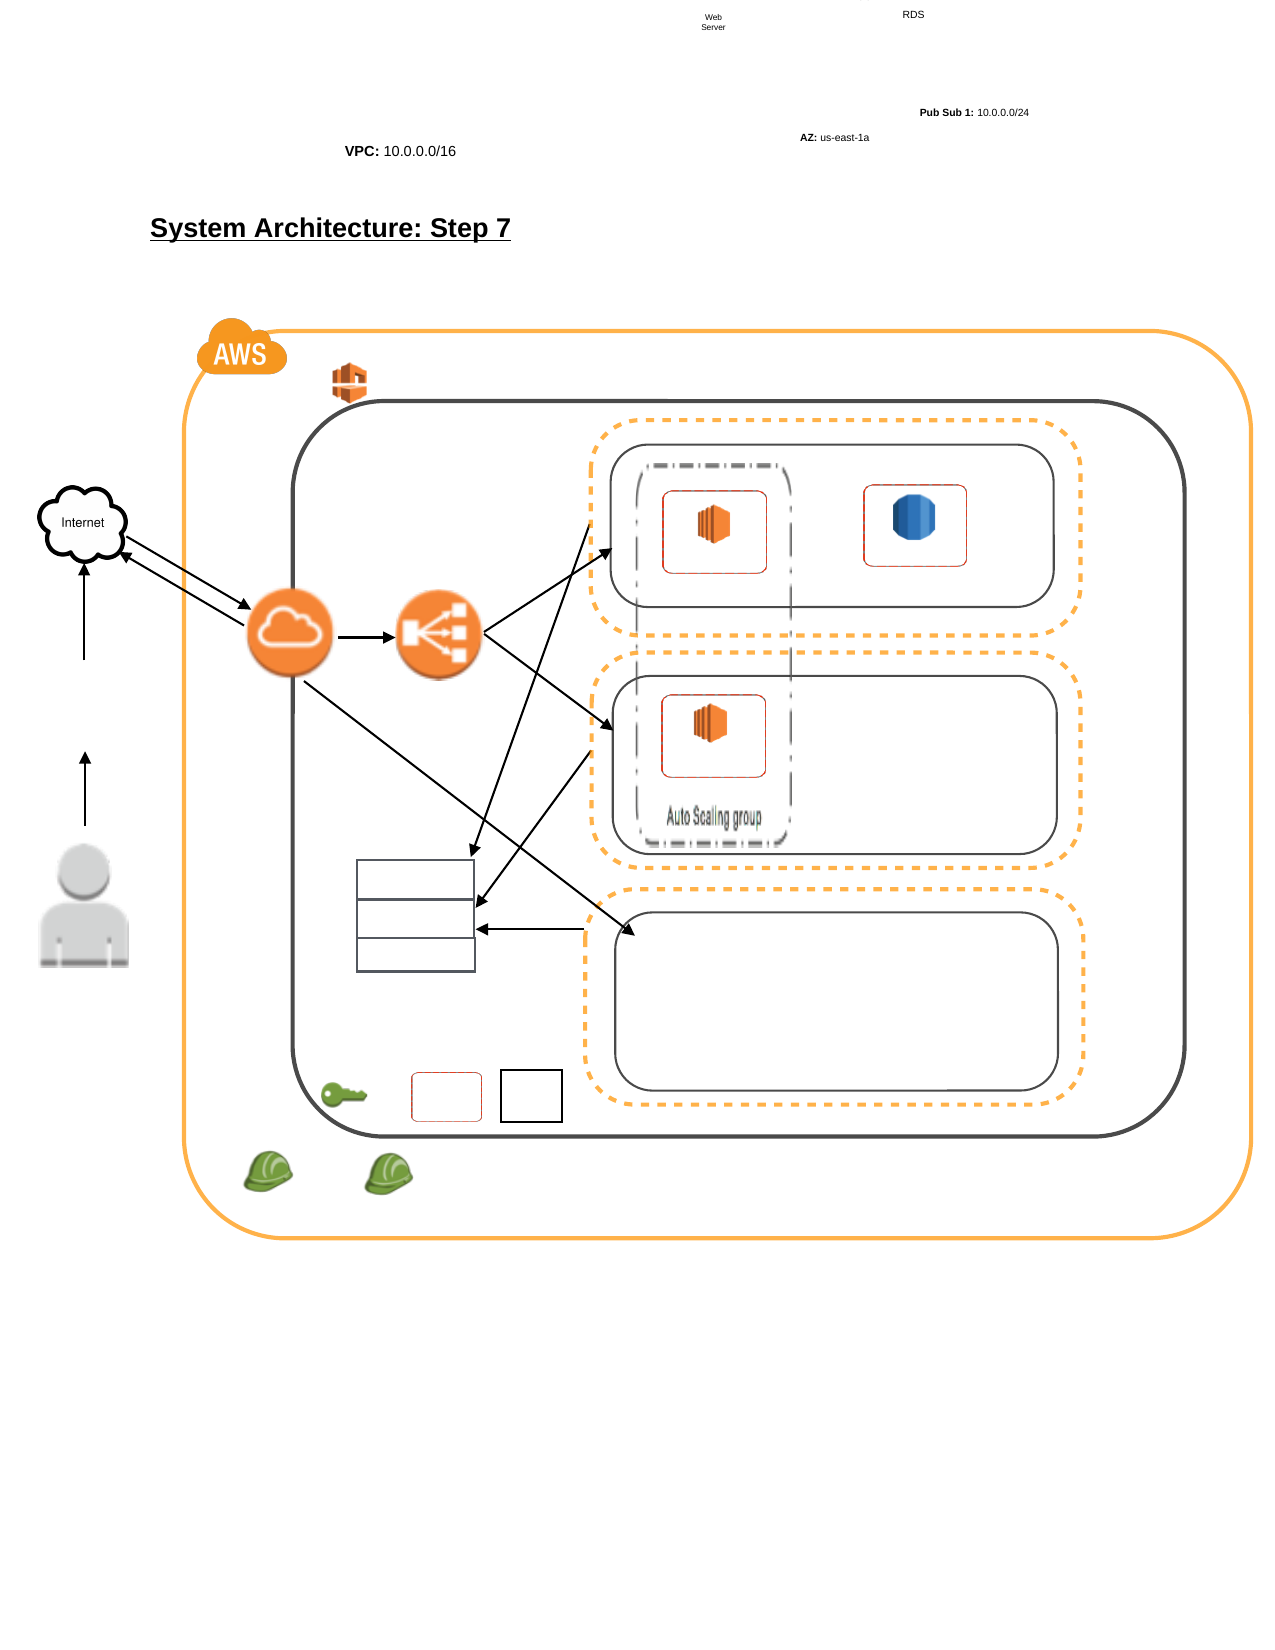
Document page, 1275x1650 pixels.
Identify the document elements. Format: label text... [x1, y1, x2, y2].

picture [363, 1151, 414, 1196]
picture [395, 589, 485, 681]
picture [863, 484, 967, 567]
picture [321, 1081, 368, 1109]
text System Architecture: Step 7 [150, 212, 1125, 244]
picture [635, 463, 792, 848]
picture [242, 1149, 294, 1193]
picture [37, 485, 128, 564]
picture [244, 585, 337, 682]
picture [411, 1072, 482, 1122]
picture [332, 361, 367, 404]
picture [160, 265, 319, 424]
picture [37, 842, 131, 968]
